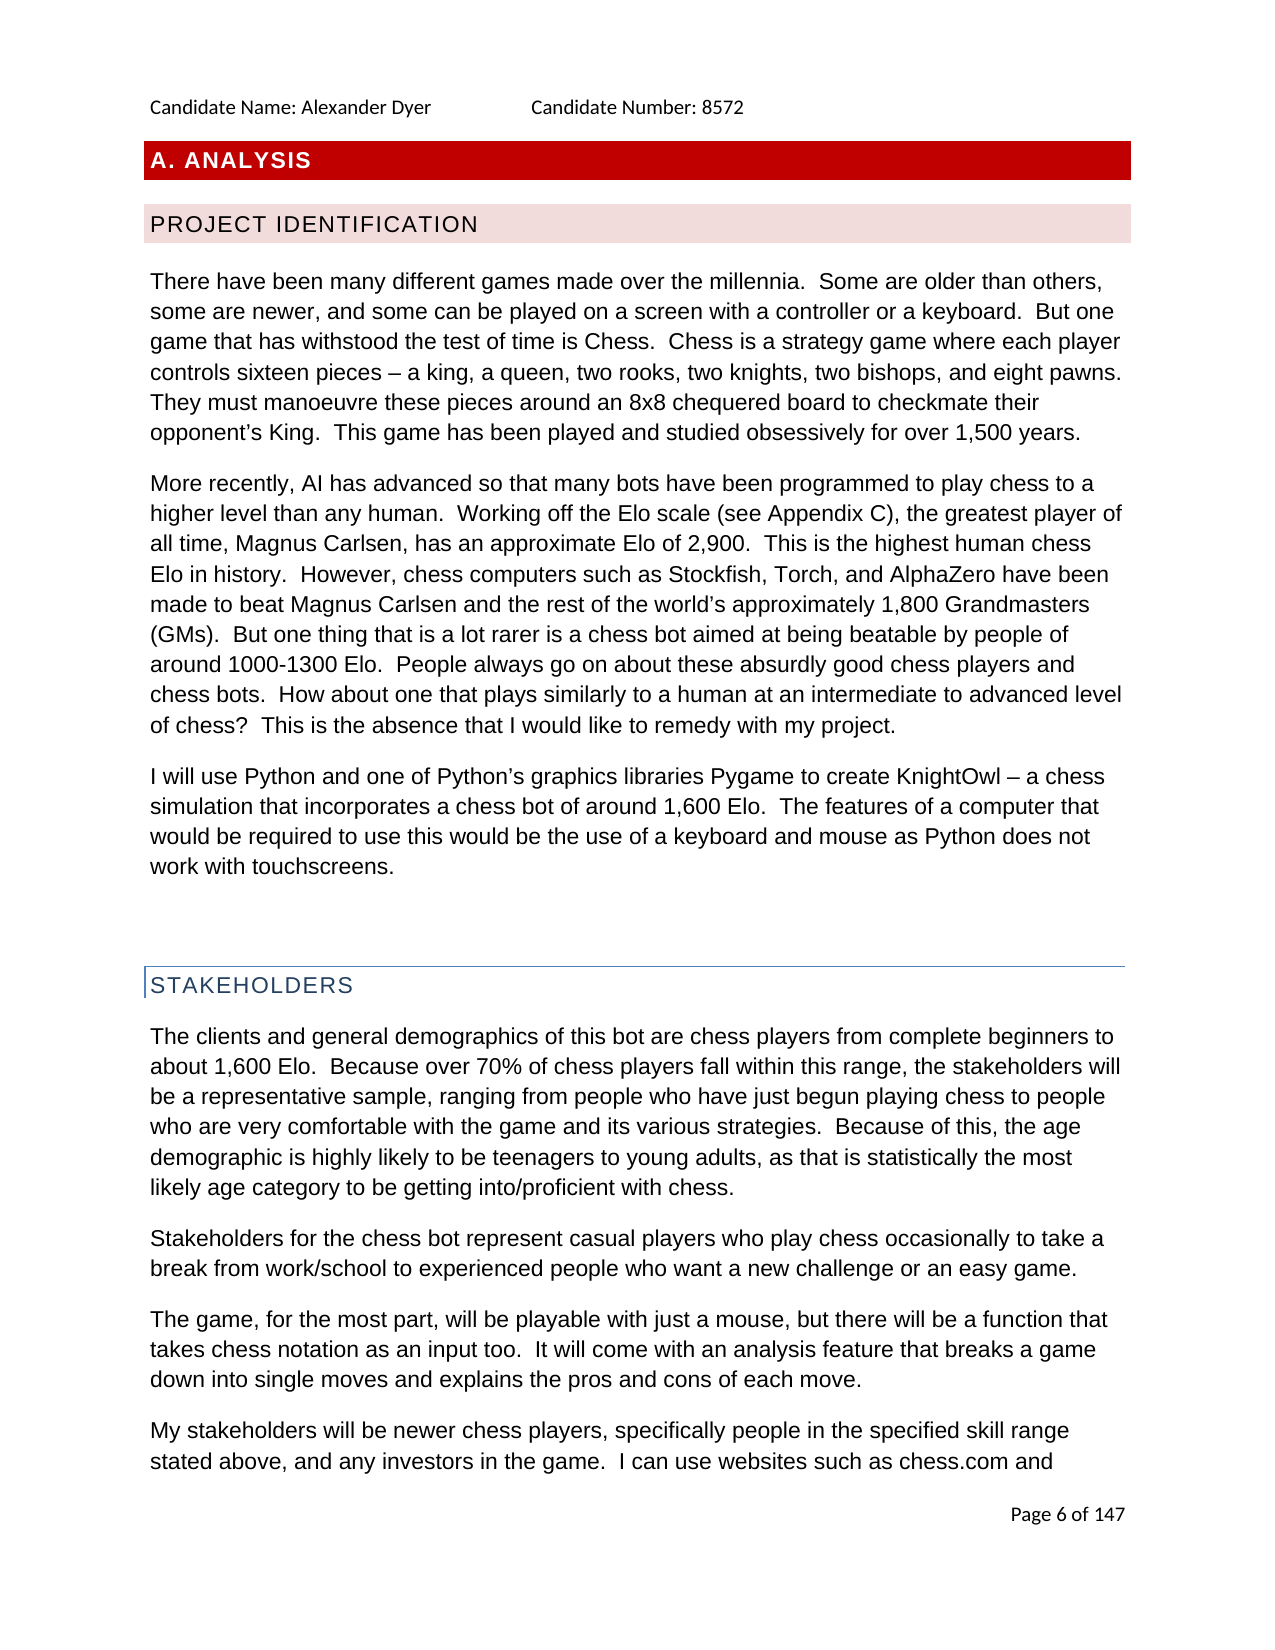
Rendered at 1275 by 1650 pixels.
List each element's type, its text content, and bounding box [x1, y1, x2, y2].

text The clients and general demographics of this bot are chess players from complete beginners to about 1,600 Elo. Because over 70% of chess players fall within this range, the stakeholders will be a representative sample, ranging from people who have just begun playing chess to people who are very comfortable with the game and its various strategies. Because of this, the age demographic is highly likely to be teenagers to young adults, as that is statistically the most likely age category to be getting into/proficient with chess. [150, 1023, 1125, 1200]
text There have been many different games made over the millennia. Some are older than others, some are newer, and some can be played on a screen with a controller or a keyboard. But one game that has withstood the test of time is Chess. Chess is a strategy game where each player controls sixteen pieces – a king, a queen, two rooks, two knights, two bishops, and eight pawns. They must manoeuvre these pieces around an 8x8 chequered board to checkmate their opponent’s King. This game has been played and studied obsessively for over 1,500 years. [150, 268, 1125, 445]
subtitle Stakeholders [146, 967, 1125, 998]
subtitle A. Analysis [150, 147, 1125, 173]
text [150, 1417, 1125, 1474]
text More recently, AI has advanced so that many bots have been programmed to play chess to a higher level than any human. Working off the Elo scale (see Appendix C), the greatest player of all time, Magnus Carlsen, has an approximate Elo of 2,900. This is the highest human chess Elo in history. However, chess computers such as Stockfish, Torch, and AlphaZero have been made to beat Magnus Carlsen and the rest of the world’s approximately 1,800 Grandmasters (GMs). But one thing that is a lot rarer is a chess bot aimed at being beatable by people of around 1000-1300 Elo. People always go on about these absurdly good chess players and chess bots. How about one that plays similarly to a human at an intermediate to advanced level of chess? This is the absence that I would like to remedy with my project. [150, 470, 1125, 738]
text The game, for the most part, will be playable with just a mouse, but there will be a function that takes chess notation as an input too. It will come with an analysis feature that breaks a game down into single moves and explains the pros and cons of each move. [150, 1306, 1125, 1393]
text I will use Python and one of Python’s graphics libraries Pygame to create KnightOwl – a chess simulation that incorporates a chess bot of around 1,600 Elo. The features of a computer that would be required to use this would be the use of a keyboard and mouse as Python does not work with touchscreens. [150, 763, 1125, 880]
subtitle Project Identification [150, 211, 1125, 237]
text Stakeholders for the chess bot represent casual players who play chess occasionally to take a break from work/school to experienced people who want a new challenge or an easy game. [150, 1225, 1125, 1281]
